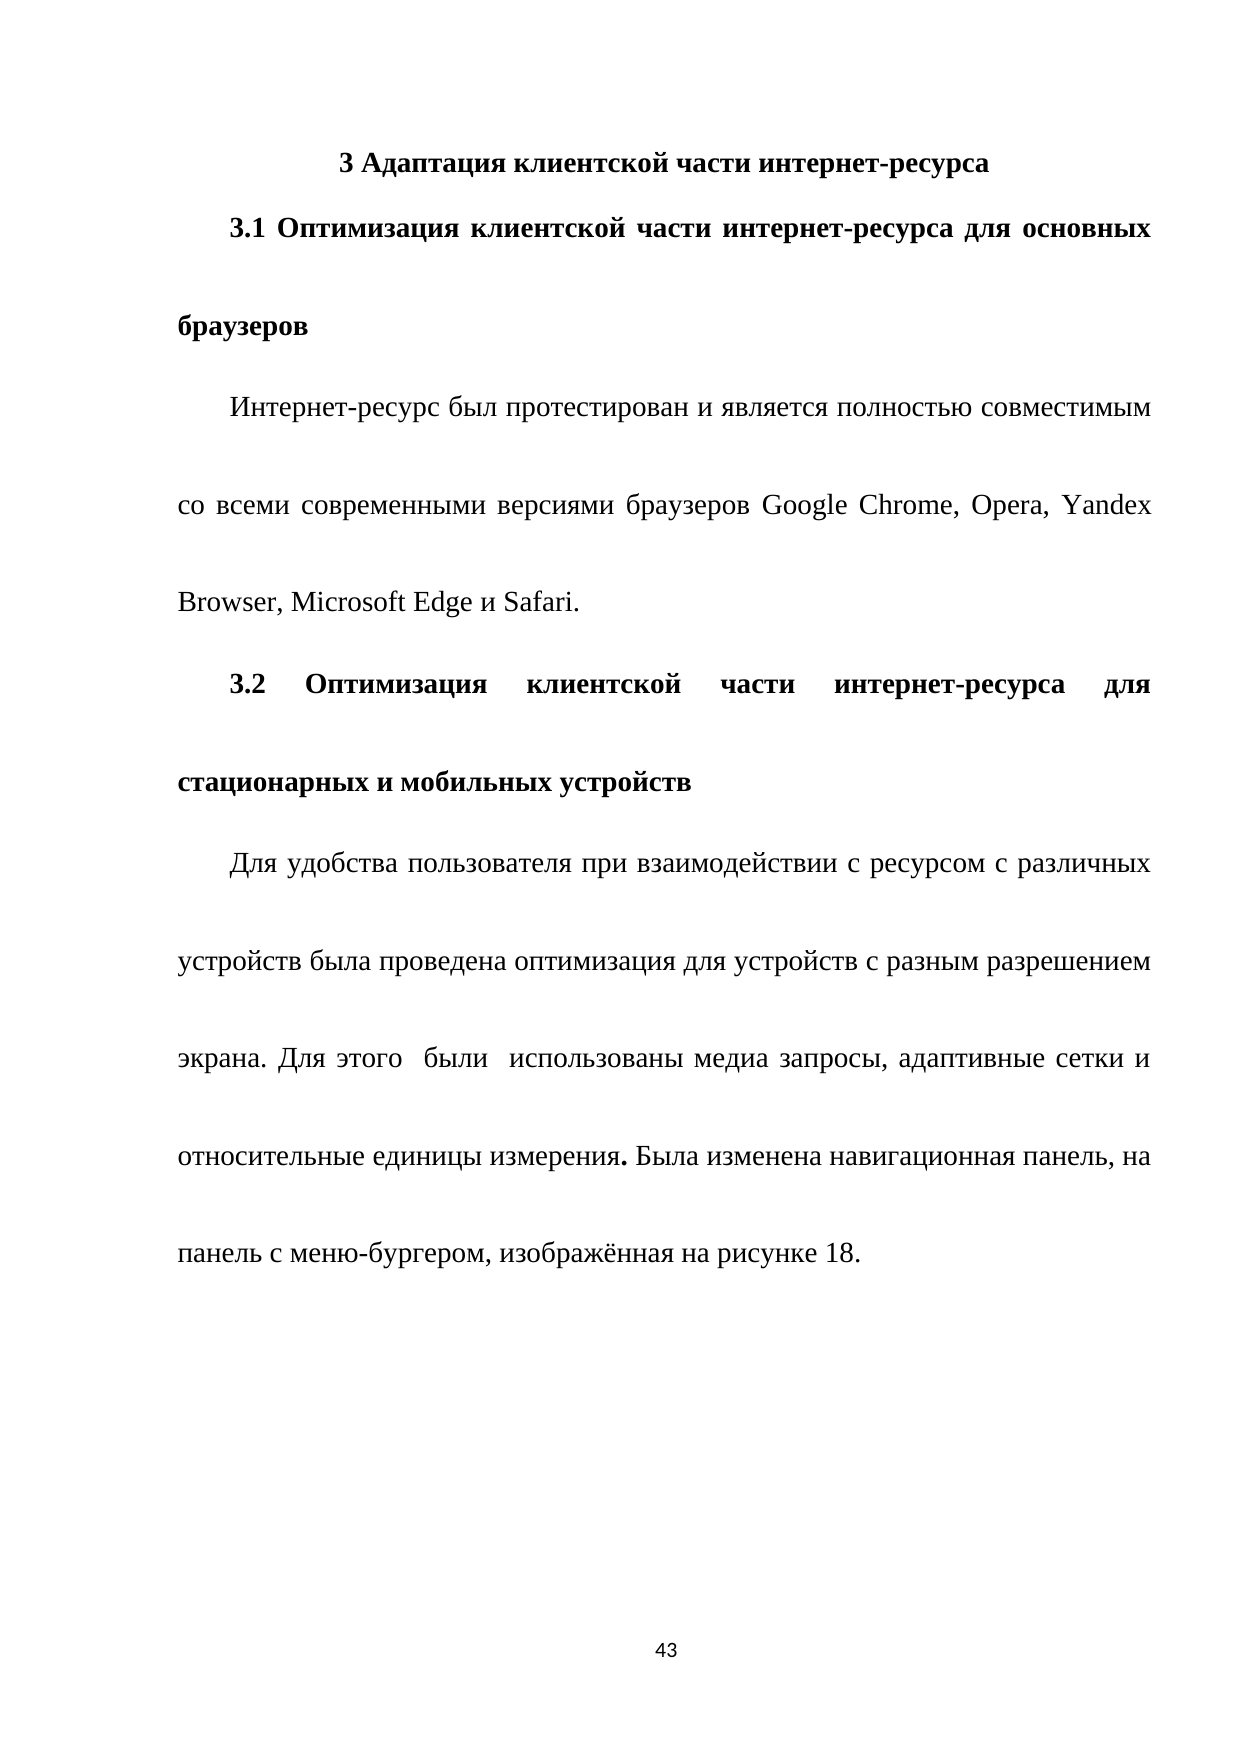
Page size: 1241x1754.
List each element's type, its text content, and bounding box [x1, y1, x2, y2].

text 3.2 Оптимизация клиентской части интернет-ресурса для стационарных и мобильных устройств [177, 651, 1152, 813]
text 3 Адаптация клиентской части интернет-ресурса [177, 129, 1152, 194]
text 3.1 Оптимизация клиентской части интернет-ресурса для основных браузеров [177, 194, 1152, 357]
text Для удобства пользователя при взаимодействии с ресурсом с различных устройств была проведена оптимизация для устройств с разным разрешением экрана. Для этого были использованы медиа запросы, адаптивные сетки и относительные единицы измерения. Была изменена навигационная панель, на панель с меню-бургером, изображённая на рисунке 18. [177, 830, 1152, 1285]
text Интернет-ресурс был протестирован и является полностью совместимым со всеми современными версиями браузеров Google Chrome, Opera, Yandex Browser, Microsoft Edge и Safari. [177, 374, 1152, 634]
